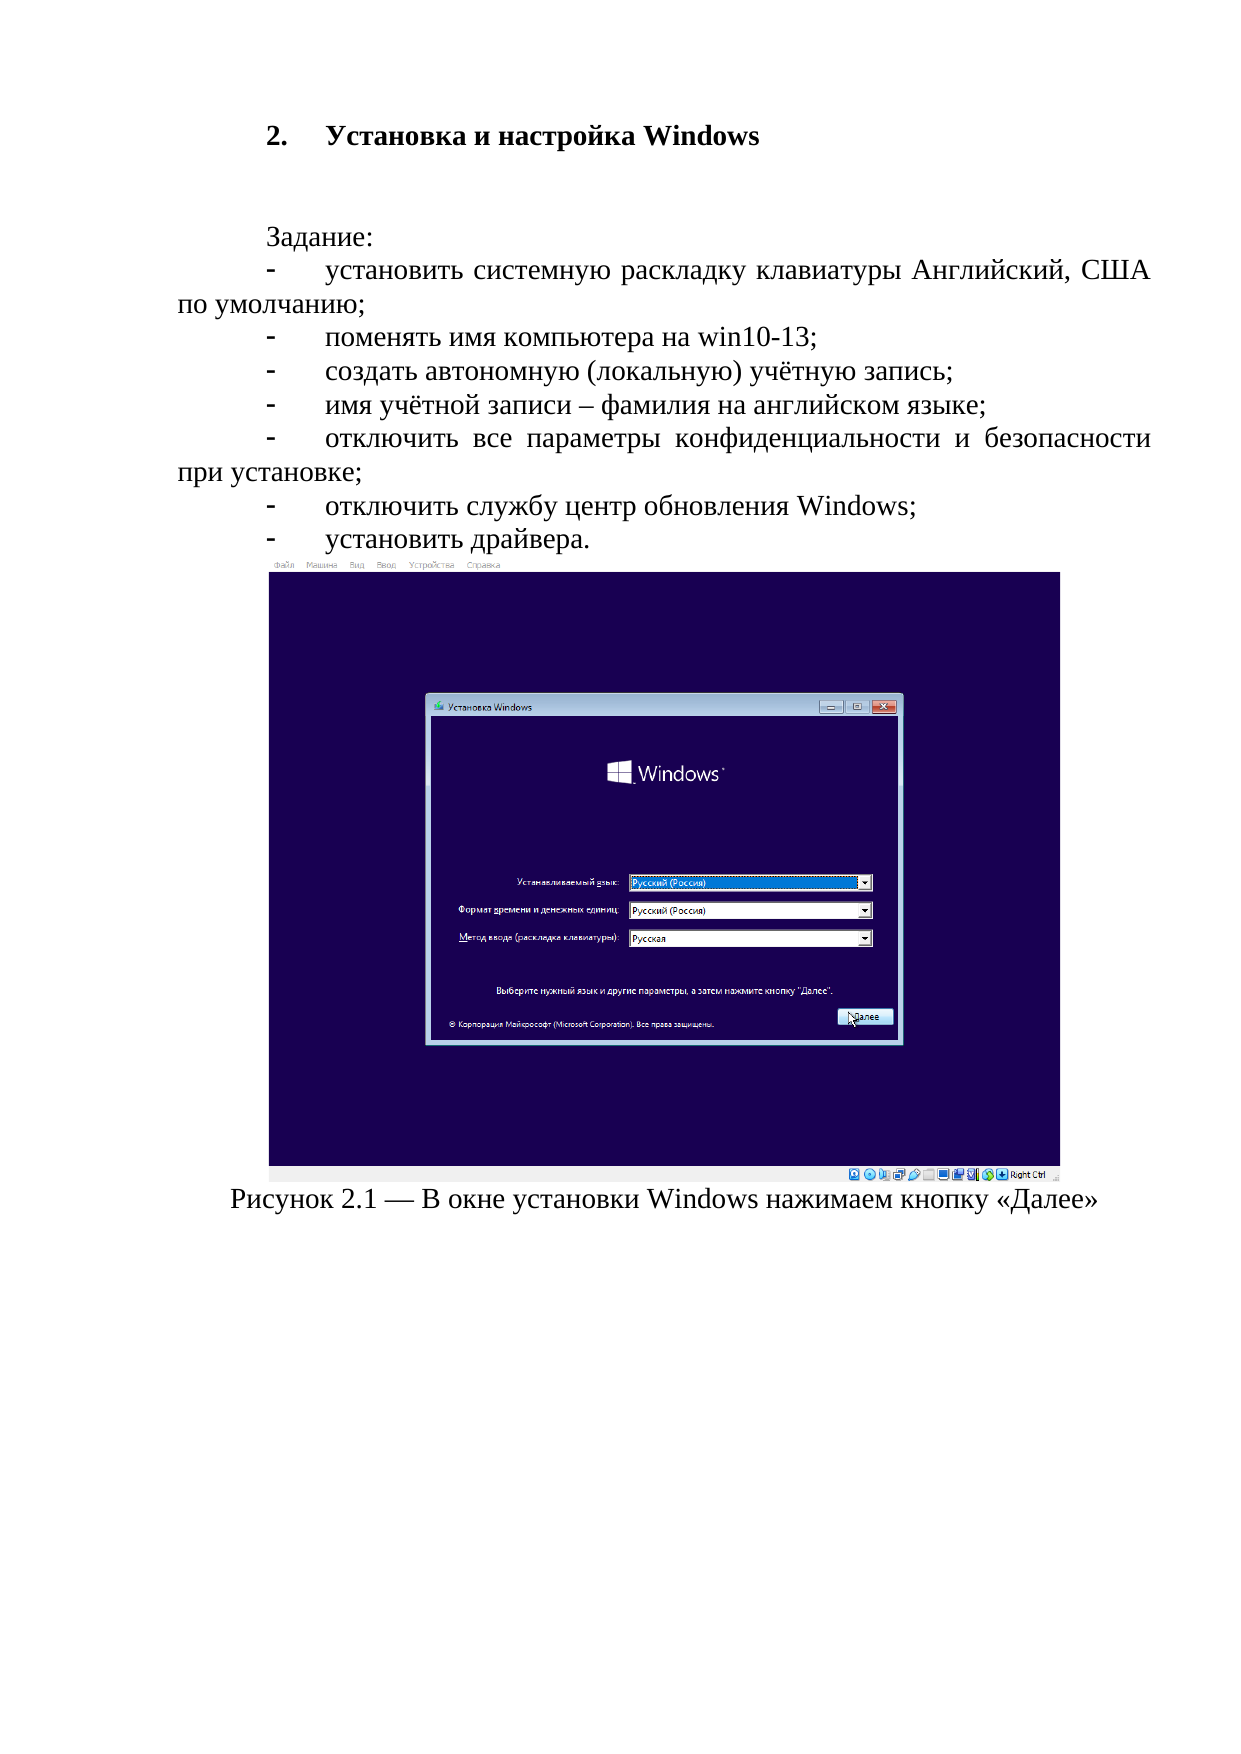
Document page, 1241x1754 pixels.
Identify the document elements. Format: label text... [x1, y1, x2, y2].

subtitle Установка и настройка Windows [177, 118, 1152, 152]
text Задание: [177, 219, 1152, 252]
text создать автономную (локальную) учётную запись; [177, 353, 1152, 387]
text имя учётной записи – фамилия на английском языке; [177, 387, 1152, 420]
text установить драйвера. [177, 521, 1152, 555]
text установить системную раскладку клавиатуры Английский, США по умолчанию; [177, 252, 1152, 319]
picture [268, 555, 1061, 1182]
text Рисунок 2.1 — В окне установки Windows нажимаем кнопку «Далее» [177, 1182, 1152, 1215]
text отключить все параметры конфиденциальности и безопасности при установке; [177, 420, 1152, 488]
text отключить службу центр обновления Windows; [177, 488, 1152, 521]
text поменять имя компьютера на win10-13; [177, 319, 1152, 353]
